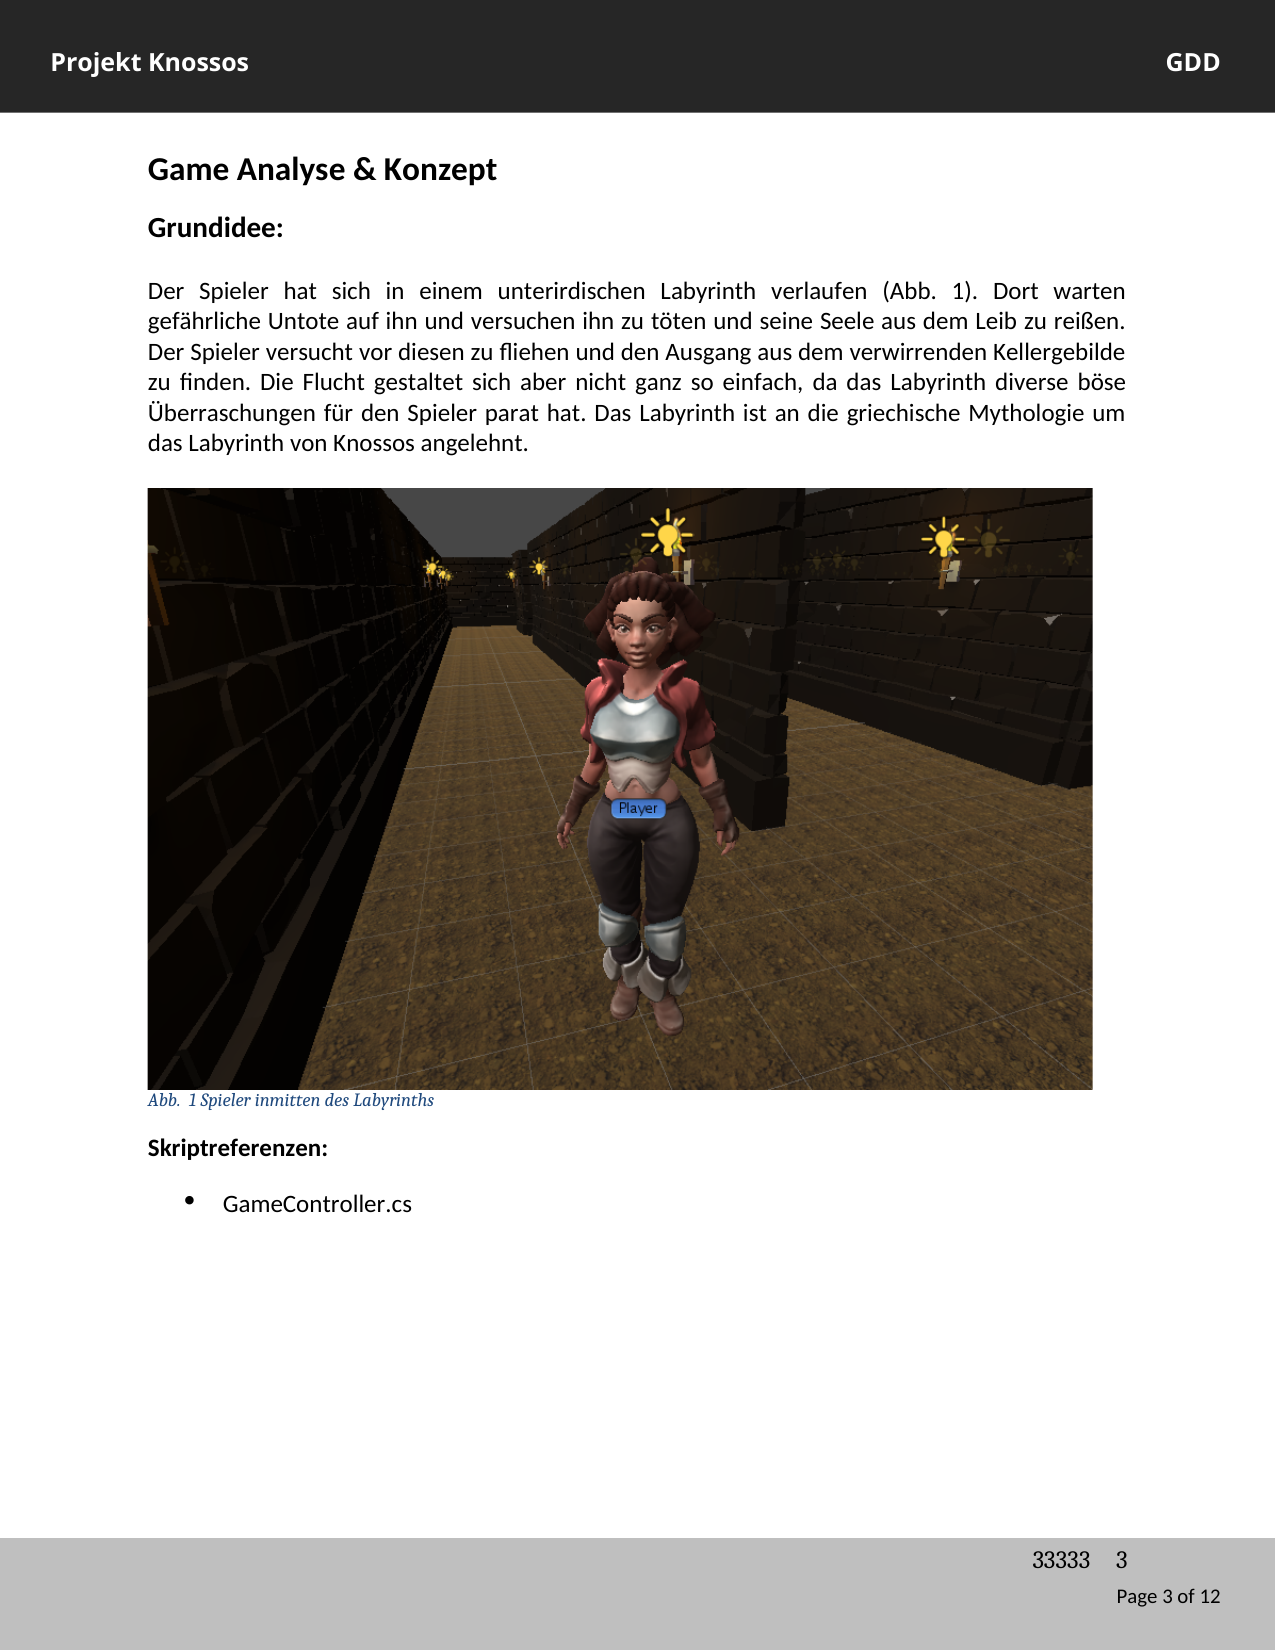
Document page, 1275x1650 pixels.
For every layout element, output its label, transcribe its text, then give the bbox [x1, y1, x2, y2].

text Skriptreferenzen: [148, 1132, 1127, 1163]
text Grundidee: [148, 209, 1127, 244]
subtitle Game Analyse & Konzept [148, 148, 1127, 188]
picture [147, 488, 1093, 1090]
text Abb. 1 Spieler inmitten des Labyrinths [148, 1090, 1127, 1112]
list GameController.cs [185, 1188, 1127, 1218]
text Der Spieler hat sich in einem unterirdischen Labyrinth verlaufen (Abb. 1). Dort warten gefährliche Untote auf ihn und versuchen ihn zu töten und seine Seele aus dem Leib zu reißen. Der Spieler versucht vor diesen zu fliehen und den Ausgang aus dem verwirrenden Kellergebilde zu finden. Die Flucht gestaltet sich aber nicht ganz so einfach, da das Labyrinth diverse böse Überraschungen für den Spieler parat hat. Das Labyrinth ist an die griechische Mythologie um das Labyrinth von Knossos angelehnt. [148, 275, 1127, 458]
